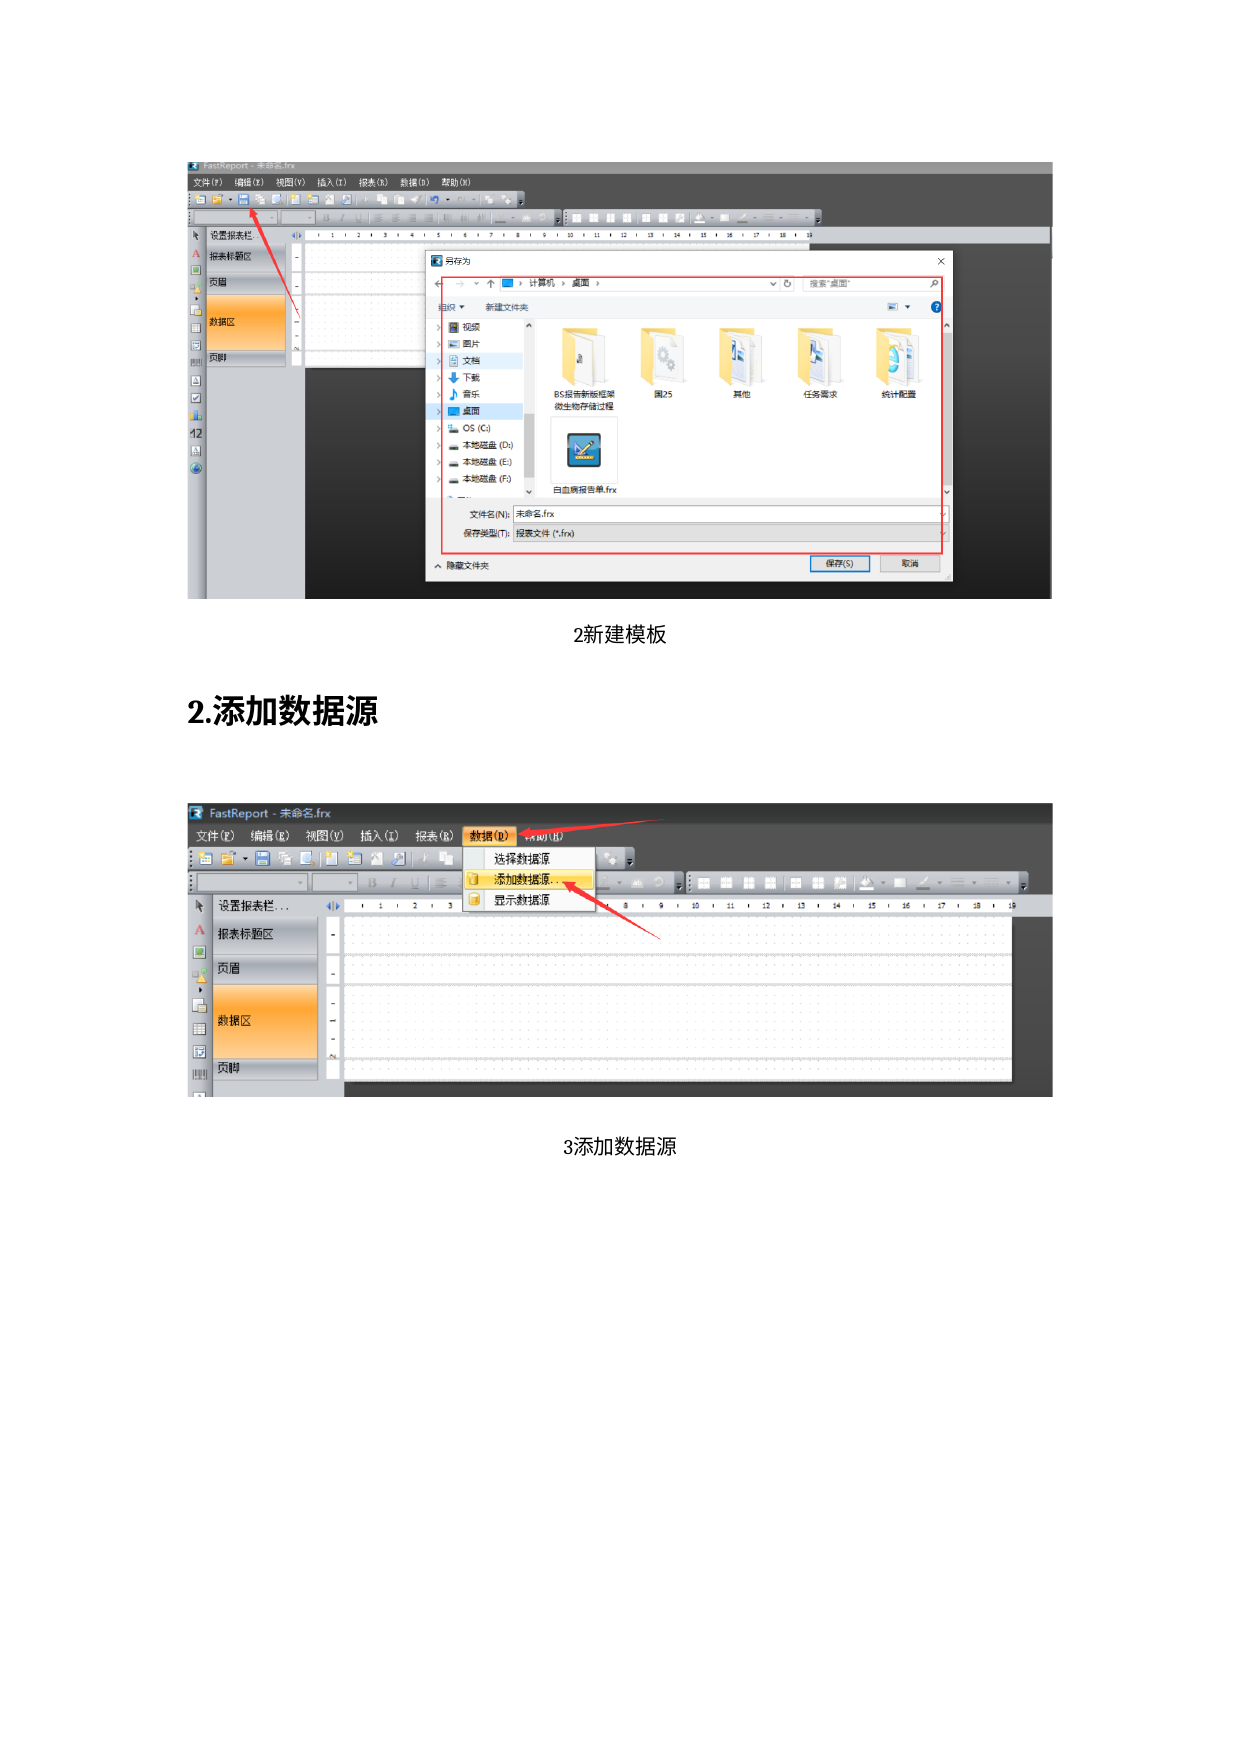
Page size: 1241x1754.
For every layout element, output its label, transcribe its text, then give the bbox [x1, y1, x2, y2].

picture [187, 162, 1053, 599]
text 3添加数据源 [187, 1129, 1053, 1161]
picture [187, 803, 1053, 1097]
subtitle 2.添加数据源 [187, 677, 1053, 742]
text 2新建模板 [187, 617, 1053, 649]
